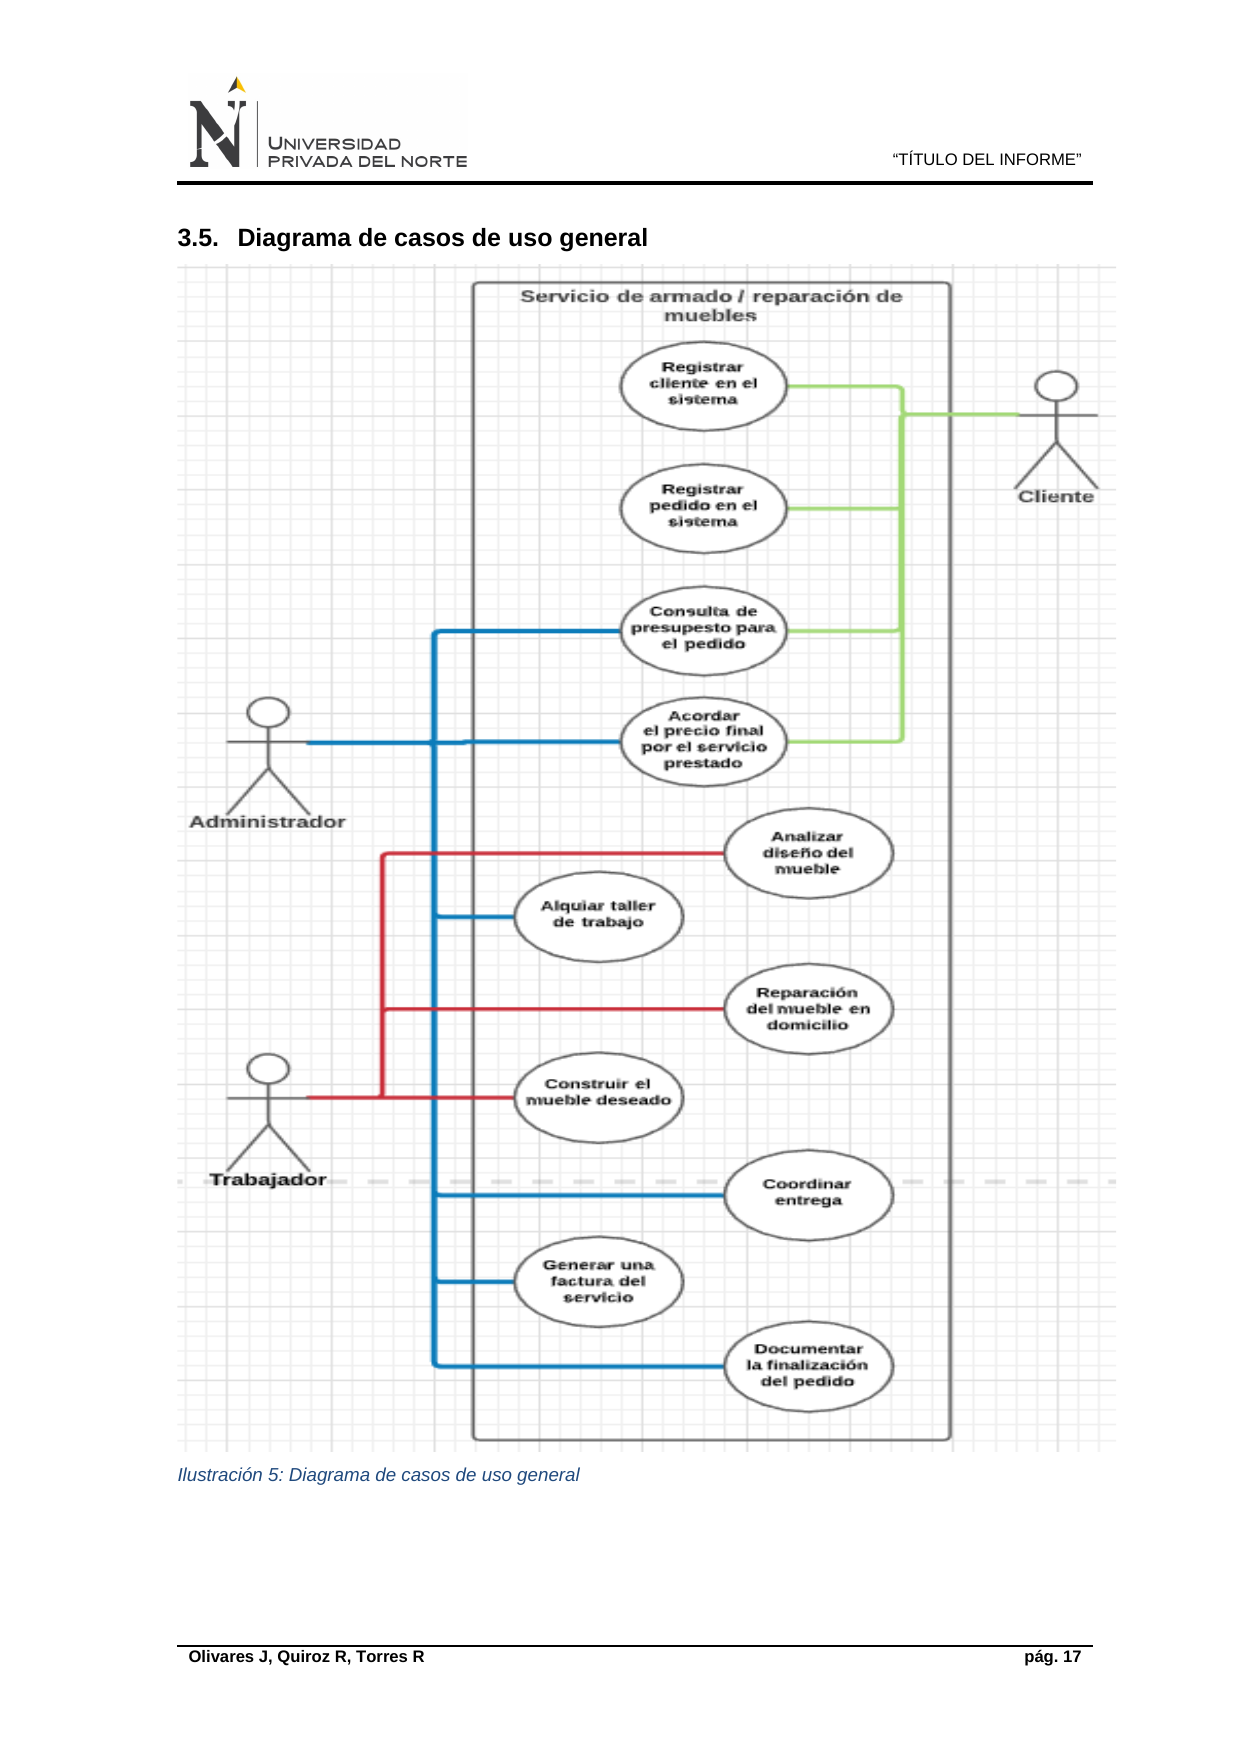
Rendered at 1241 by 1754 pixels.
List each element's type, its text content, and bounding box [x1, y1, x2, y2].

subtitle Diagrama de casos de uso general [177, 223, 1092, 252]
picture [188, 73, 469, 169]
text Ilustración 5: Diagrama de casos de uso general [177, 1464, 1092, 1485]
picture [177, 264, 1117, 1452]
